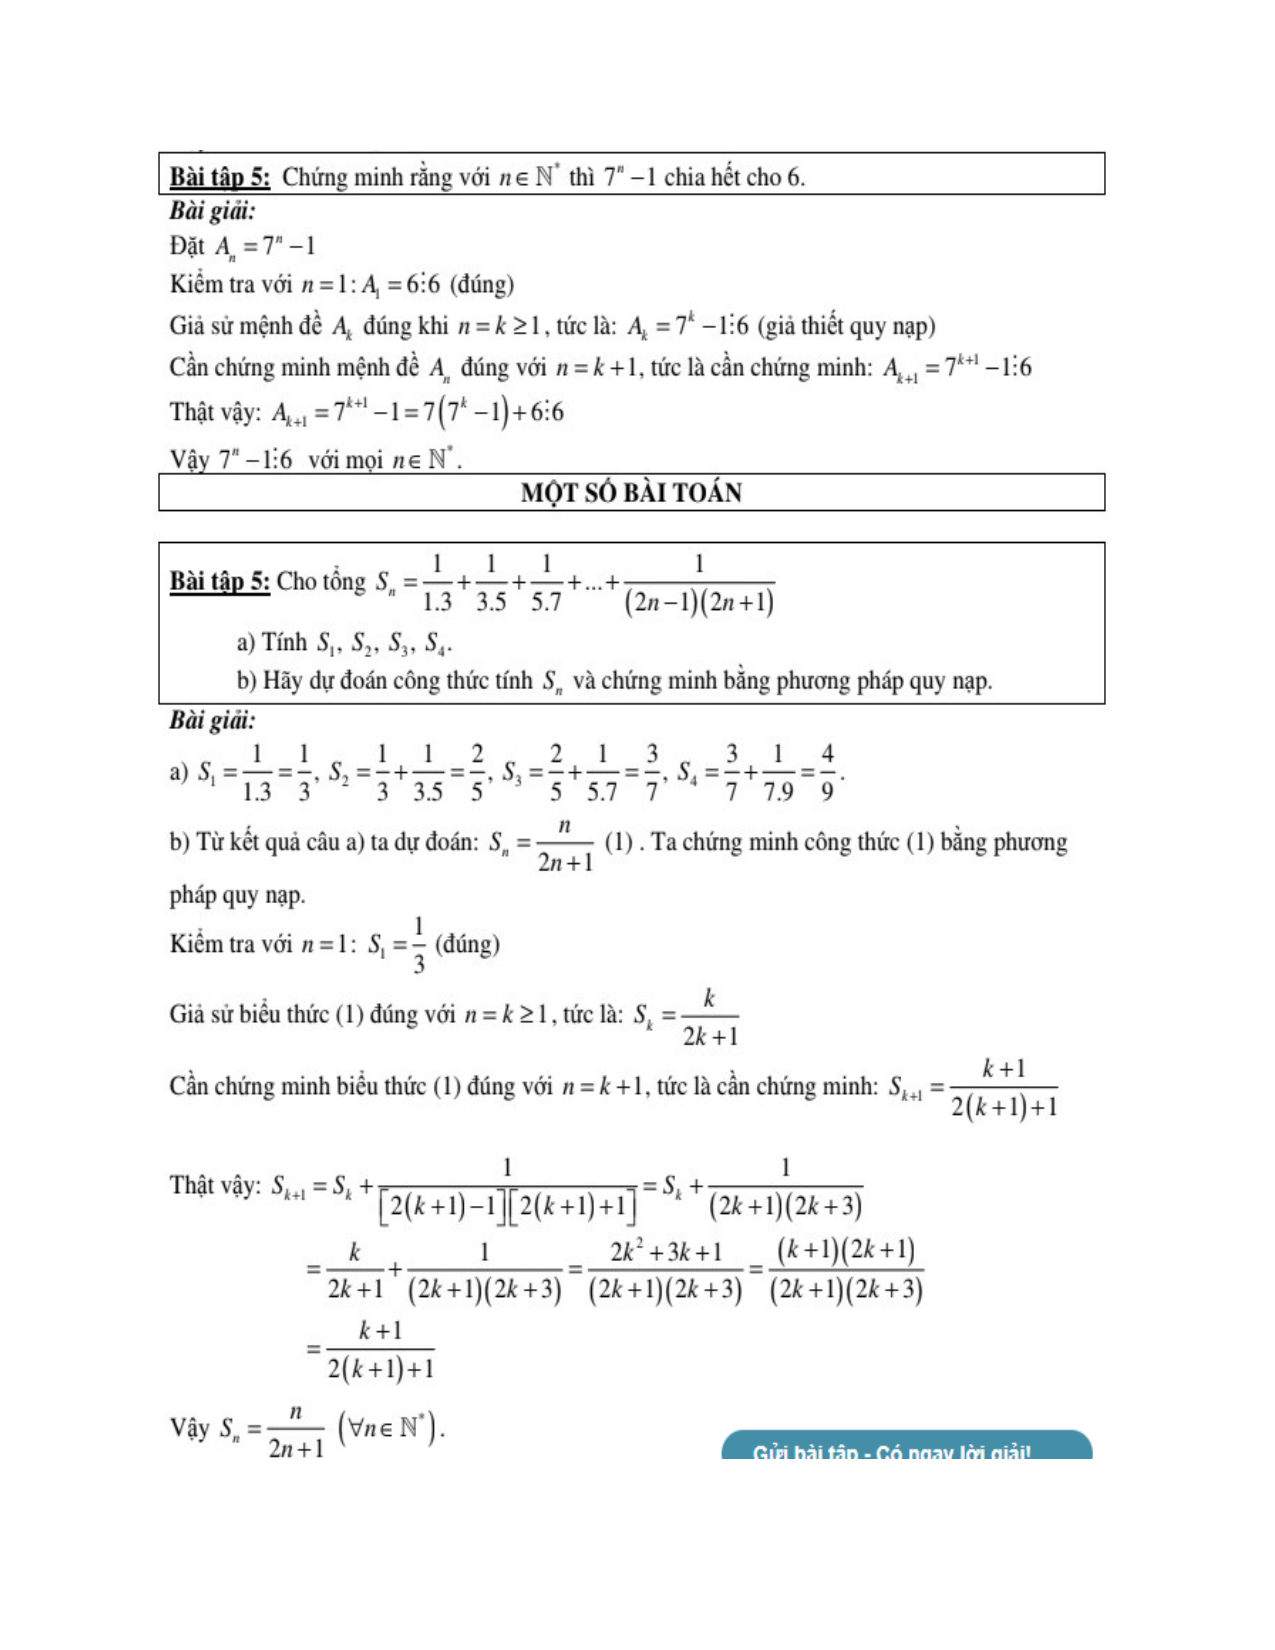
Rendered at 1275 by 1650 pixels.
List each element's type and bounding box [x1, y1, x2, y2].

picture [150, 150, 1140, 1459]
